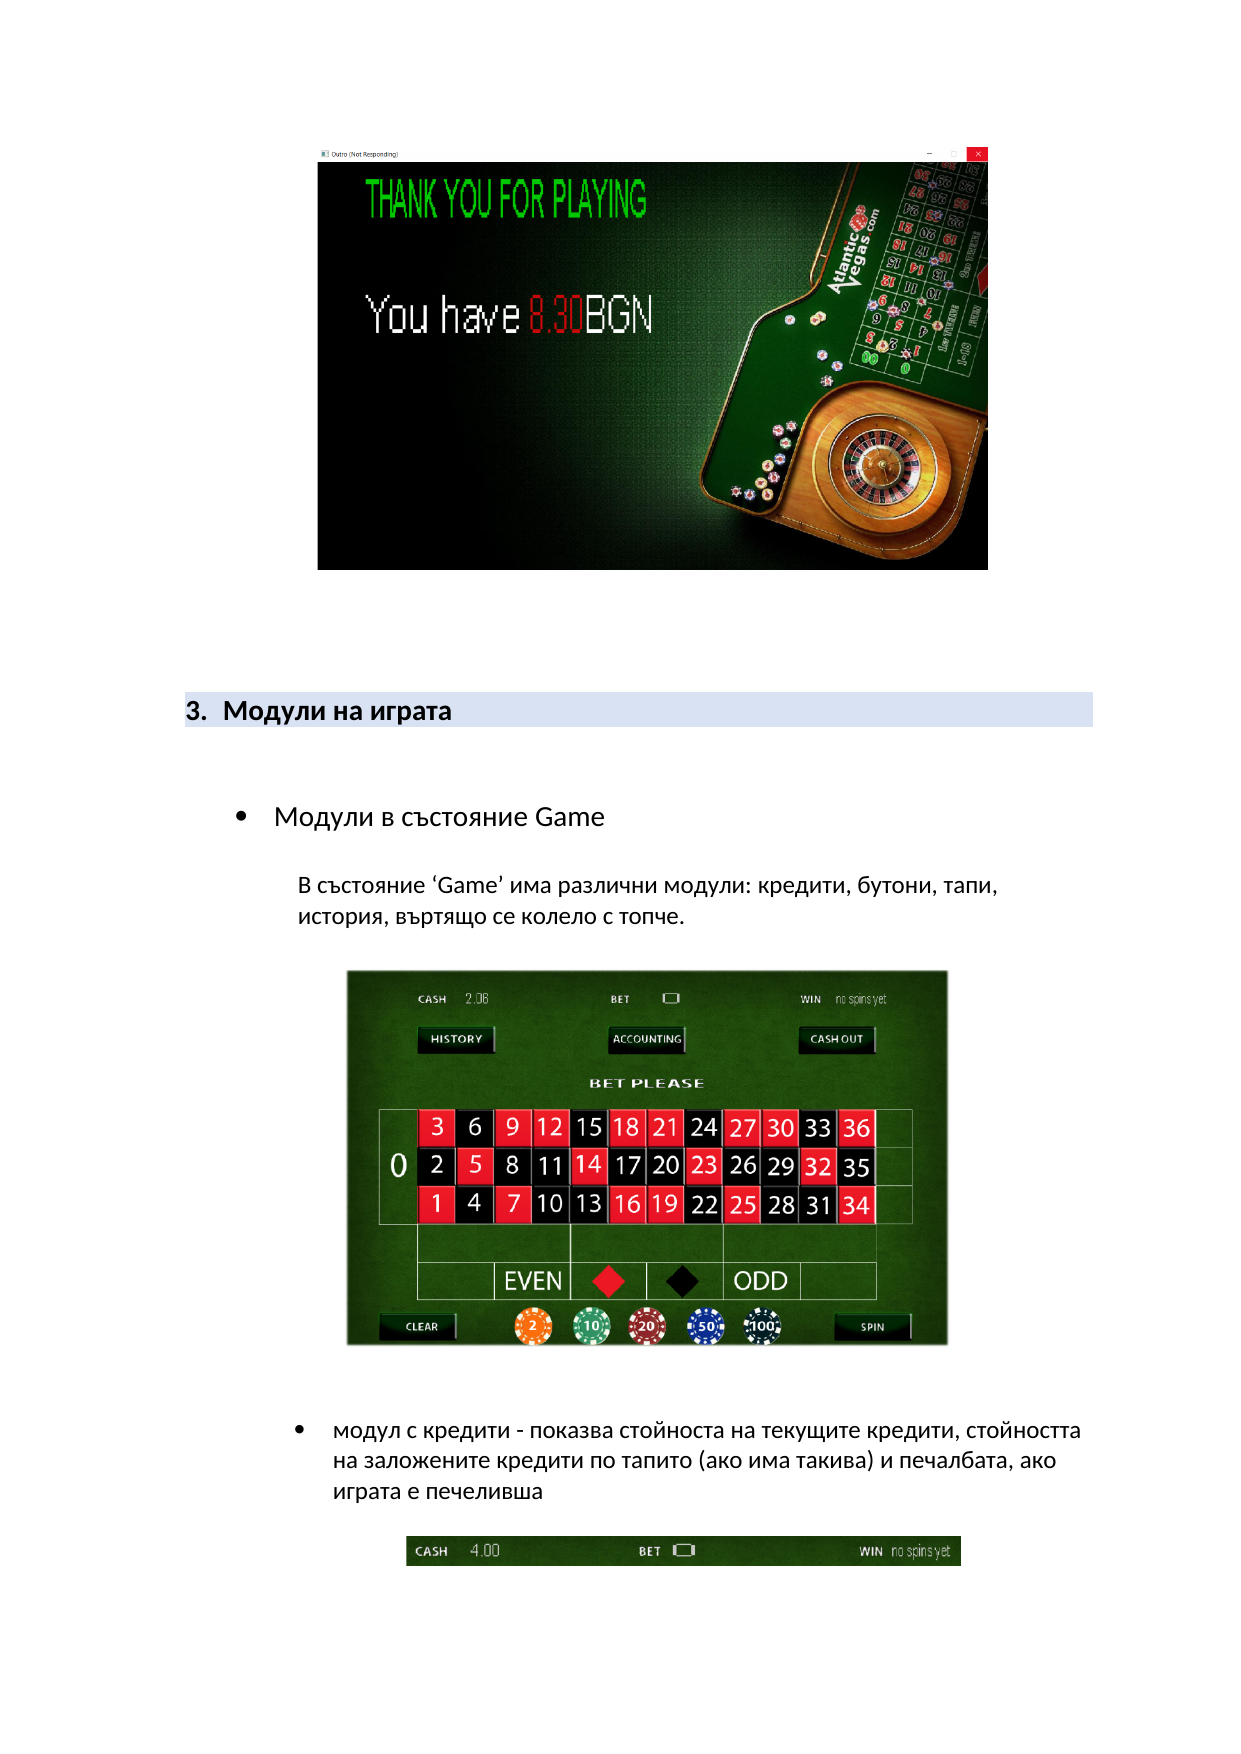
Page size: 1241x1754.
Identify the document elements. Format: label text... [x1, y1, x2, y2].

picture [317, 147, 988, 570]
list Модули на играта [326, 692, 1093, 727]
list модул с кредити - показва стойностa на текущите кредити, стойността на заложените кредити по тапито (ако има такива) и печалбата, ако играта е печеливша [295, 1414, 1093, 1506]
list Модули в състояние Game [236, 798, 1093, 834]
text В състояние ‘Game’ има различни модули: кредити, бутони, тапи, история, въртящо се колело с топче. [298, 870, 1093, 931]
list Модули на играта [185, 692, 223, 727]
picture [406, 1536, 961, 1566]
picture [188, 930, 993, 1384]
